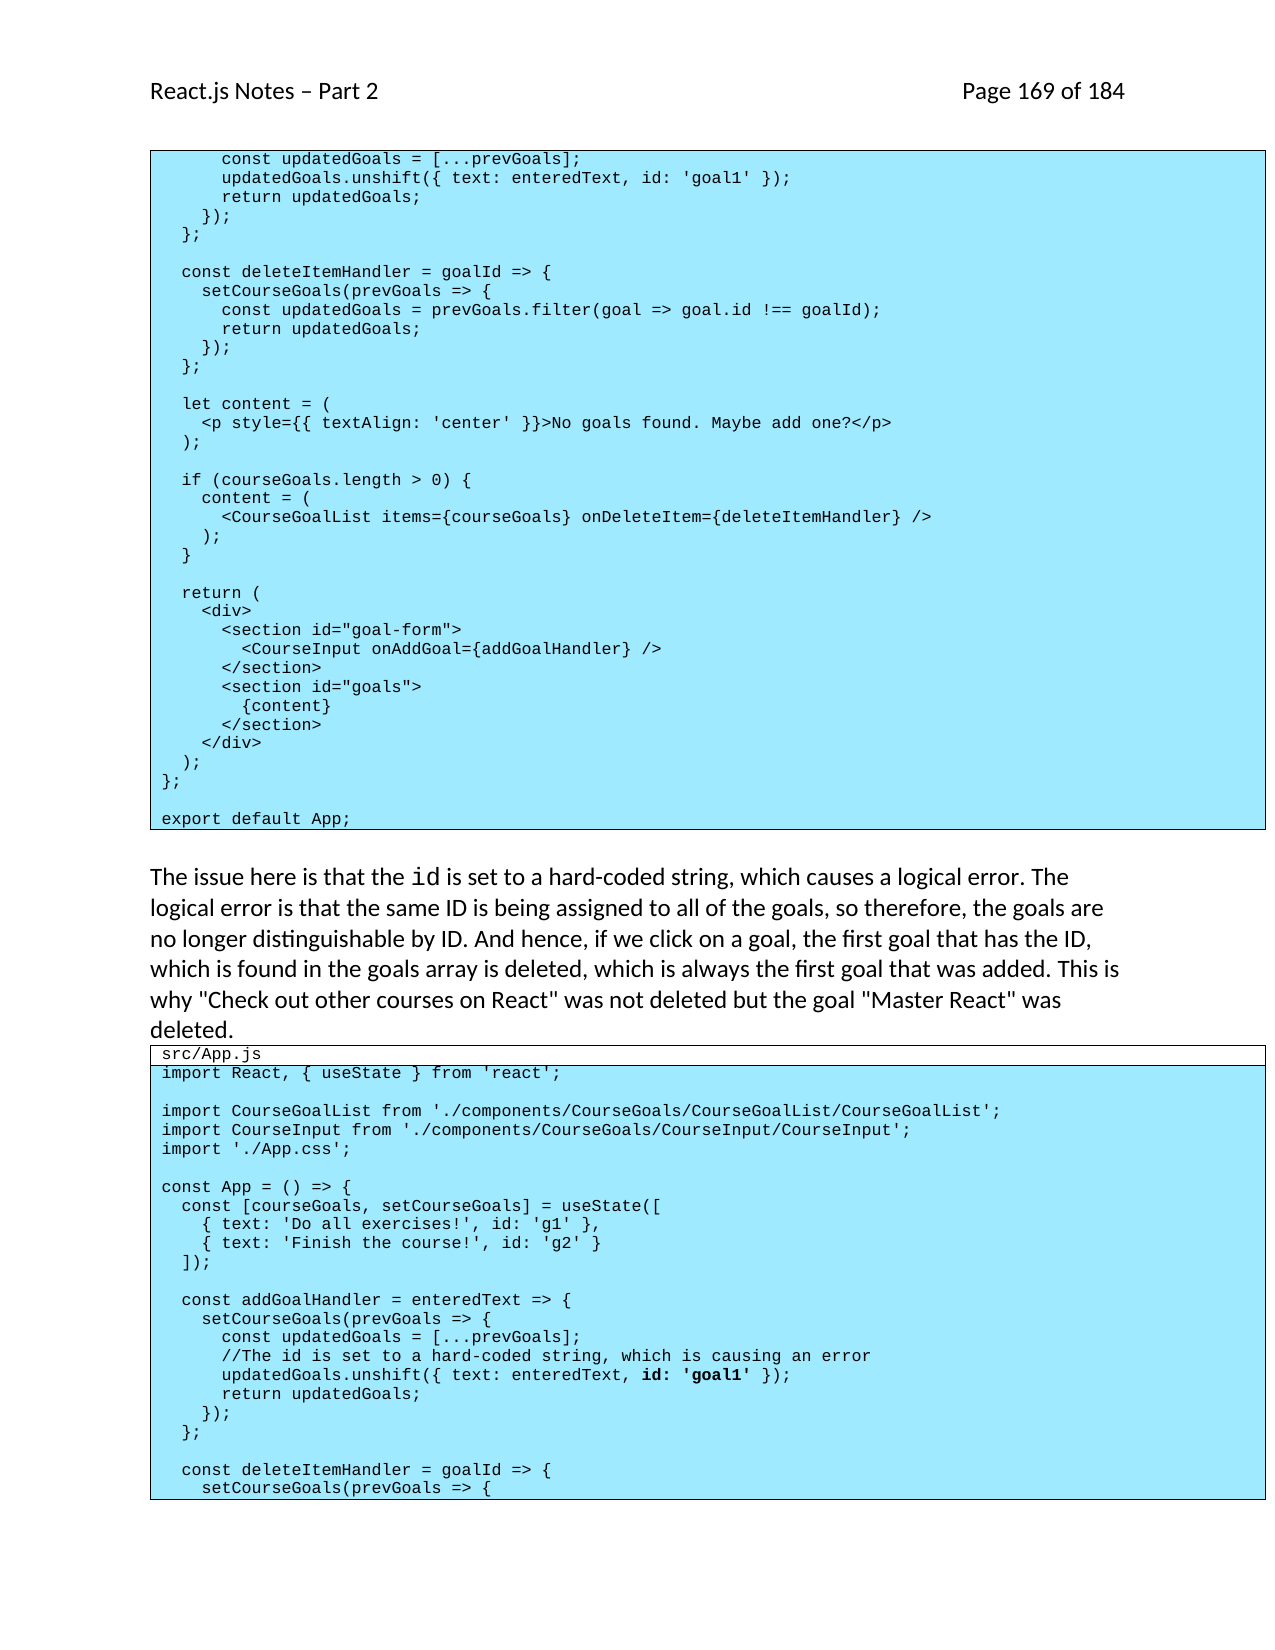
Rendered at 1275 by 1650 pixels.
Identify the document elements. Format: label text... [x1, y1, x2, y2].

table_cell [151, 151, 1265, 829]
table_header src/App.js [151, 1046, 1265, 1064]
text The issue here is that the id is set to a hard-coded string, which causes a logical error. The logical error is that the same ID is being assigned to all of the goals, so therefore, the goals are no longer distinguishable by ID. And hence, if we click on a goal, the first goal that has the ID, which is found in the goals array is deleted, which is always the first goal that was added. This is why "Check out other courses on React" was not deleted but the goal "Master React" was deleted. [150, 861, 1125, 1045]
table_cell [151, 1066, 1265, 1499]
